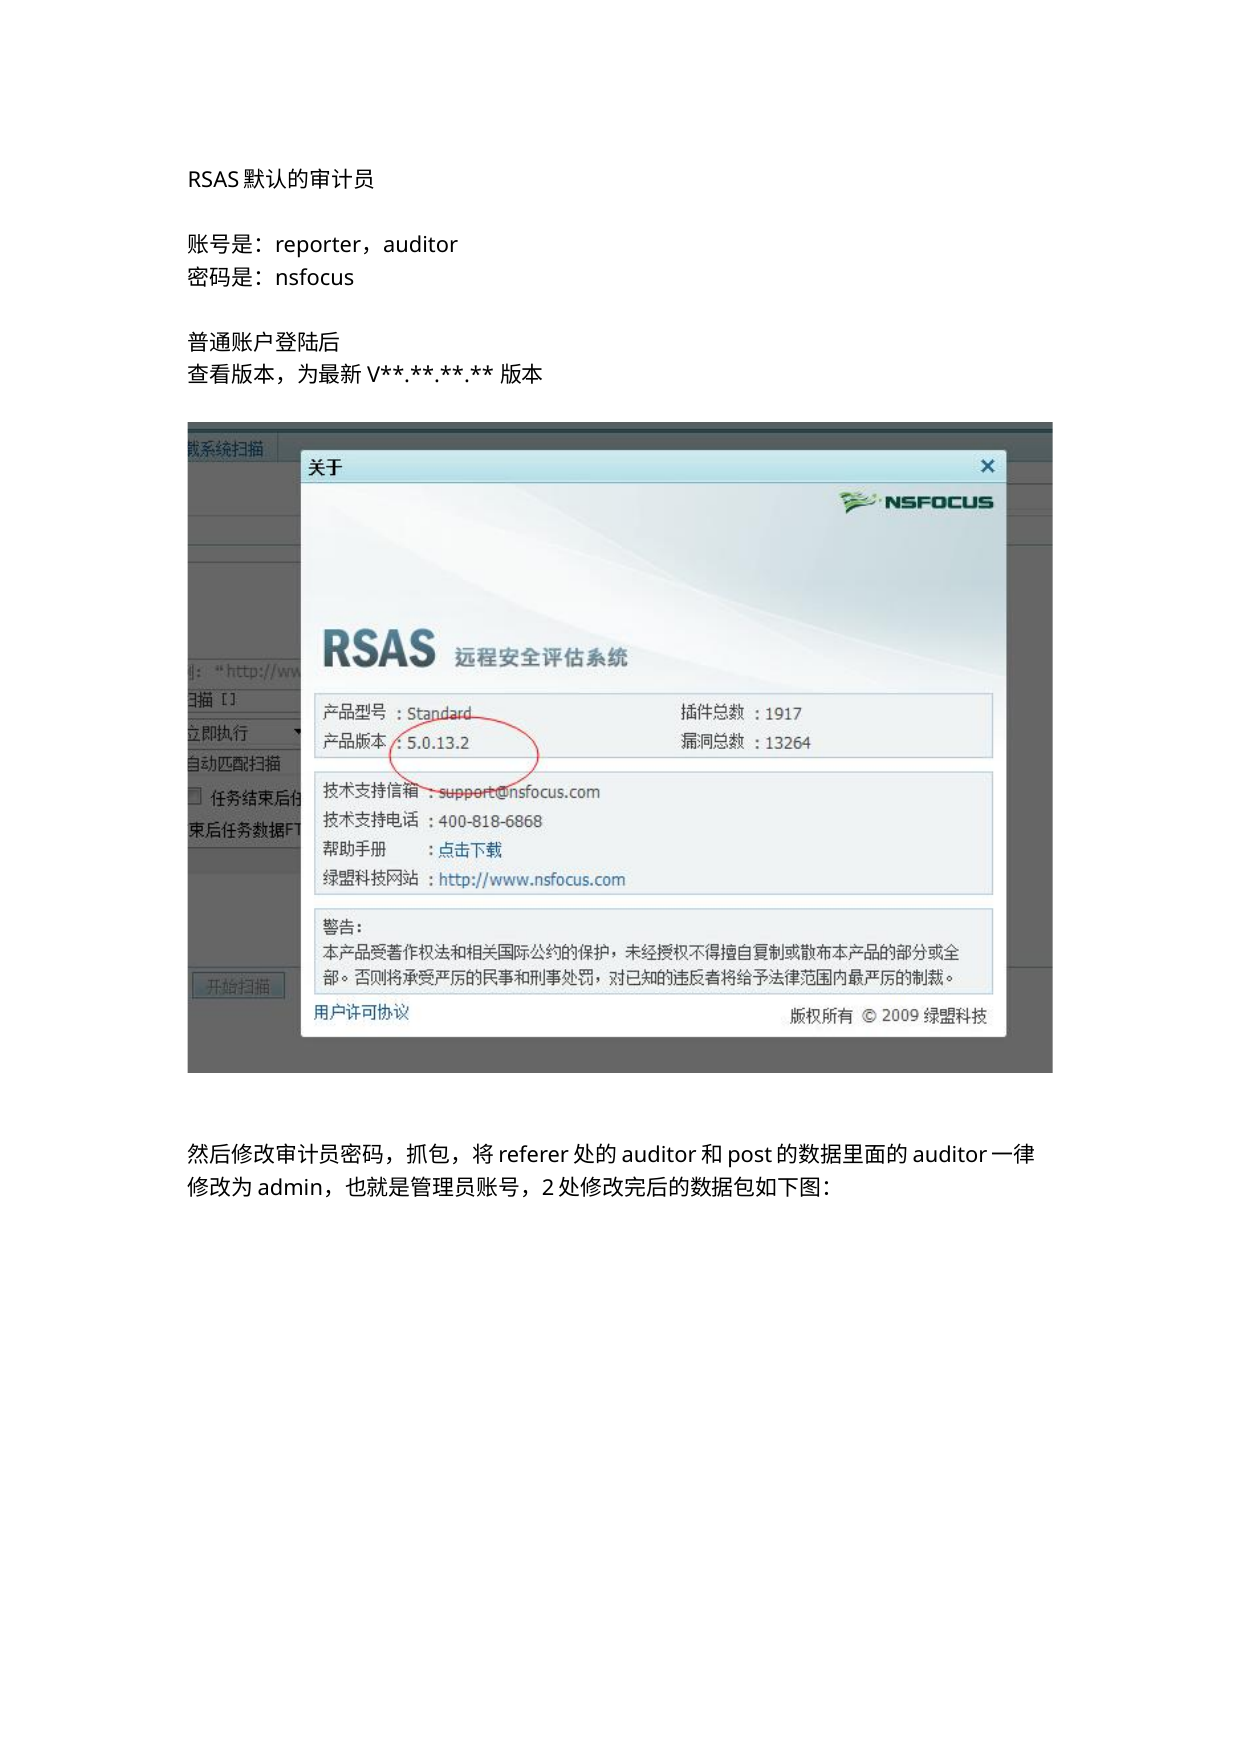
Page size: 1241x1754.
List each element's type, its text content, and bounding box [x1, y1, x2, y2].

text 密码是：nsfocus [187, 259, 1053, 292]
text 查看版本，为最新V**.**.**.** 版本 [187, 357, 1053, 389]
text 然后修改审计员密码，抓包，将referer处的auditor和post的数据里面的auditor一律修改为admin，也就是管理员账号，2处修改完后的数据包如下图： [187, 1137, 1053, 1202]
text 普通账户登陆后 [187, 324, 1053, 357]
text RSAS默认的审计员 [187, 162, 1053, 194]
text 账号是：reporter，auditor [187, 227, 1053, 259]
picture [187, 422, 1053, 1073]
